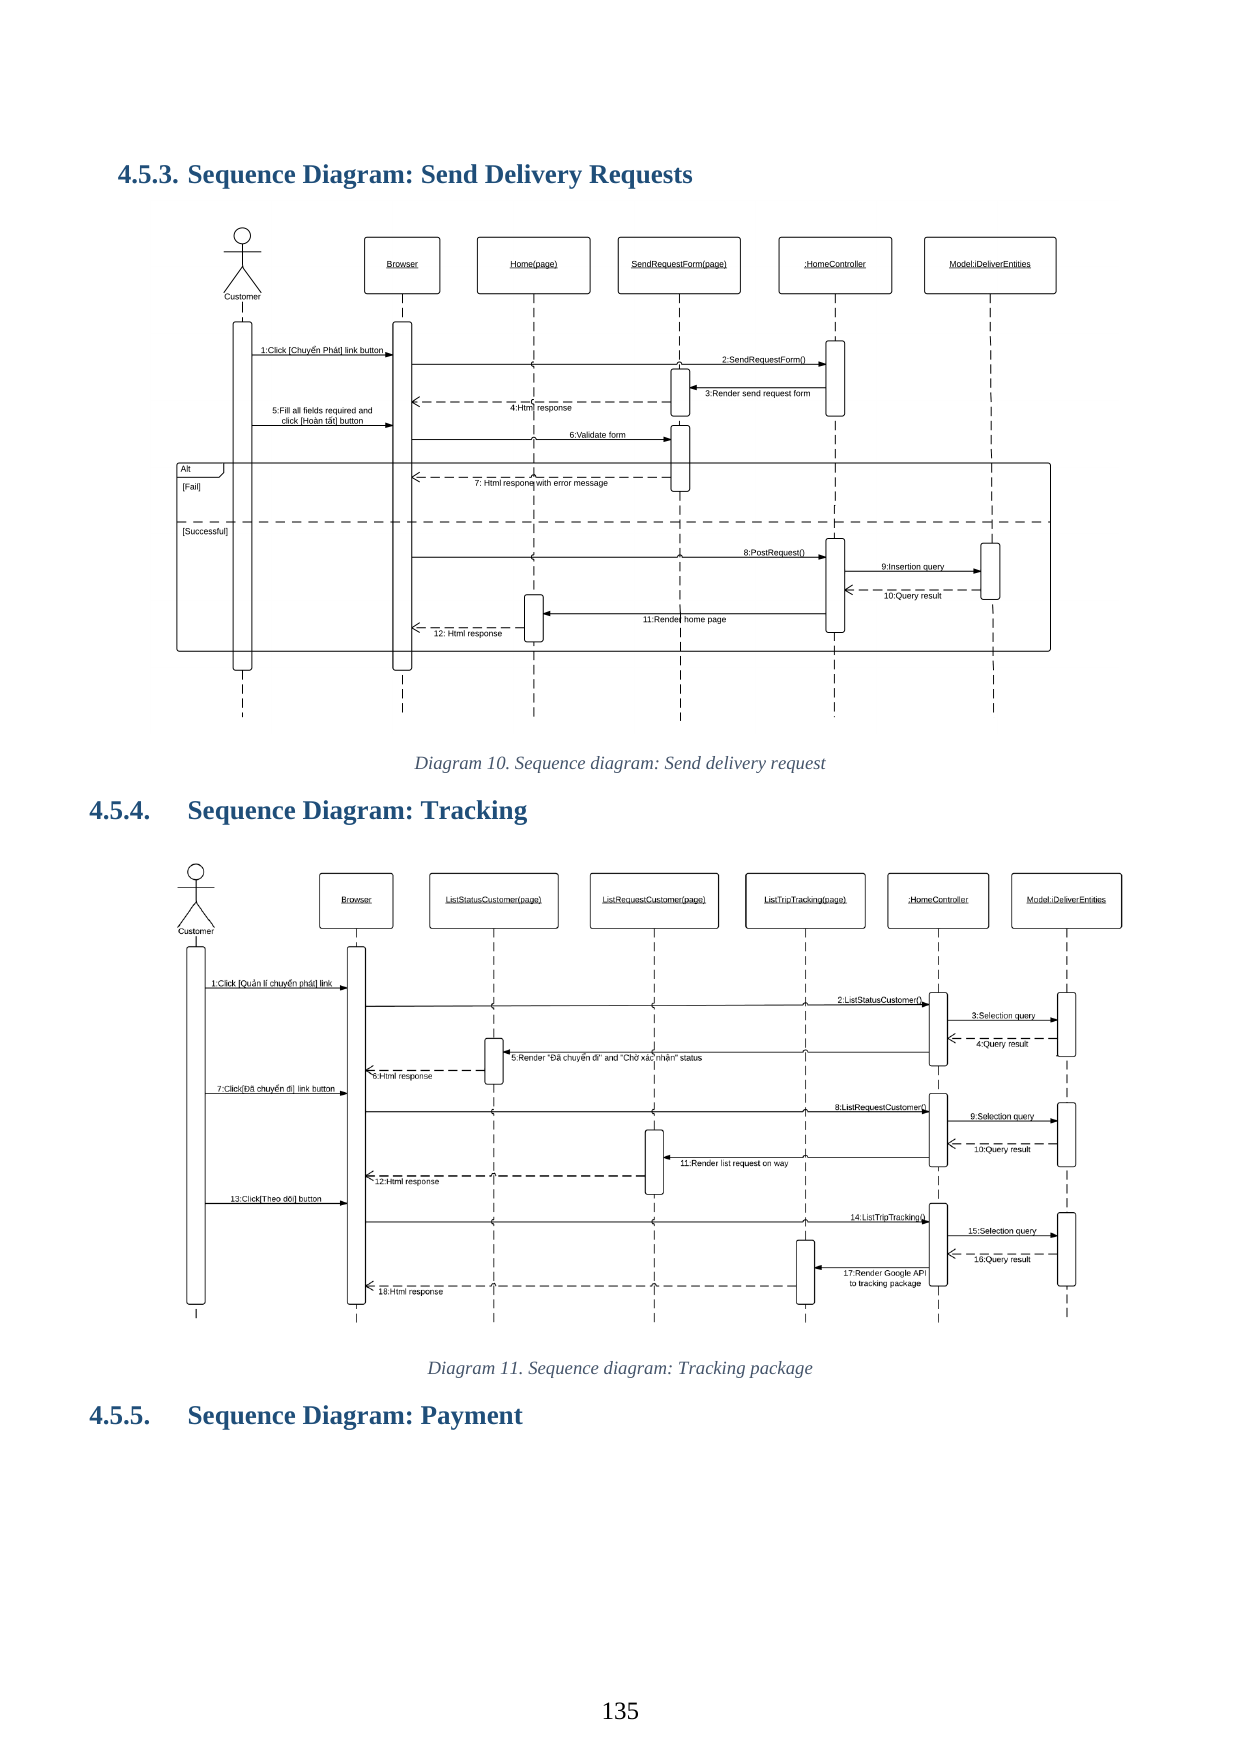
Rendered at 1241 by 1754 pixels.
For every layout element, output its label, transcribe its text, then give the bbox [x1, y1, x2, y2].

subtitle Sequence Diagram: Tracking [150, 794, 1090, 826]
picture [150, 836, 1166, 1338]
subtitle Sequence Diagram: Payment [150, 1399, 1090, 1430]
subtitle Sequence Diagram: Send Delivery Requests [178, 158, 1090, 189]
picture [150, 200, 1119, 734]
